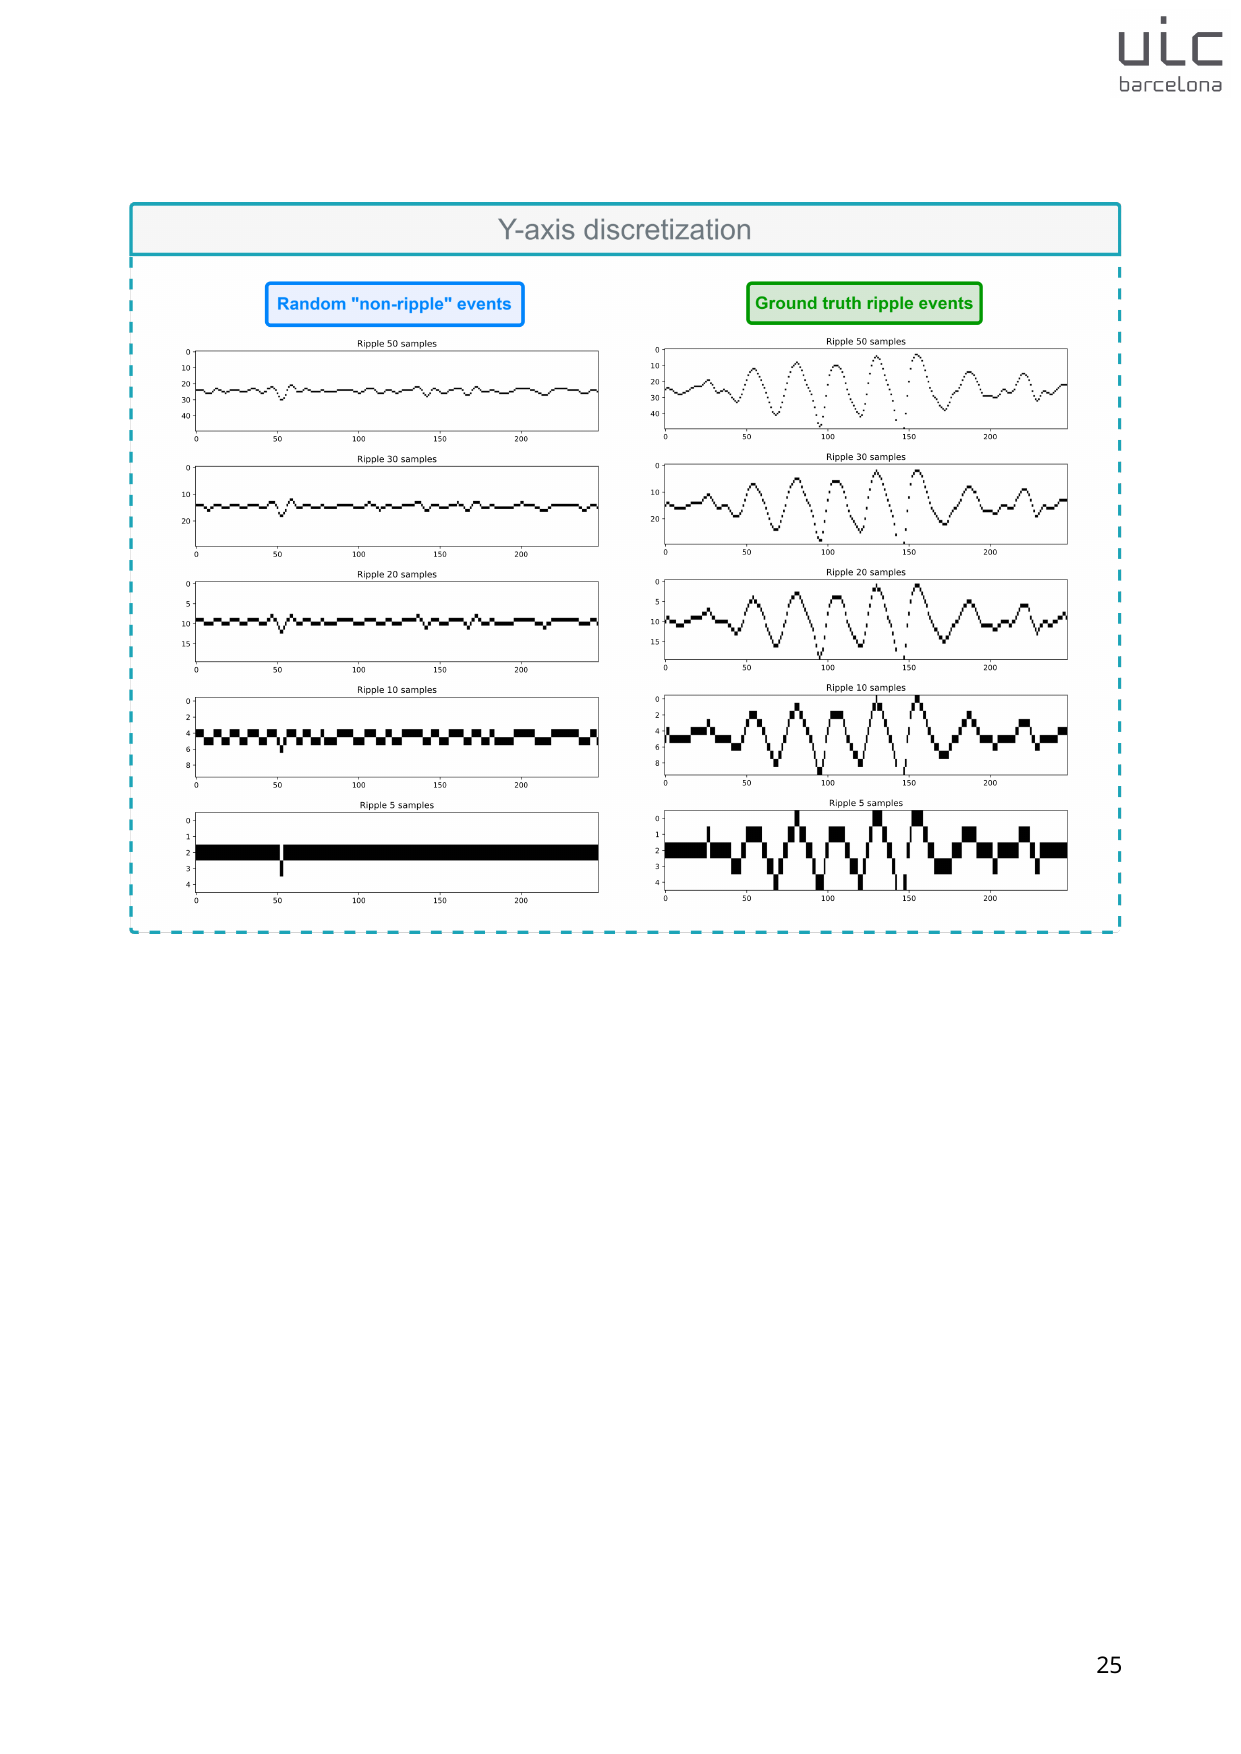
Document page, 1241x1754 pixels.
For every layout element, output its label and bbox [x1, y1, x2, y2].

picture [129, 202, 1122, 934]
picture [1110, 9, 1231, 98]
